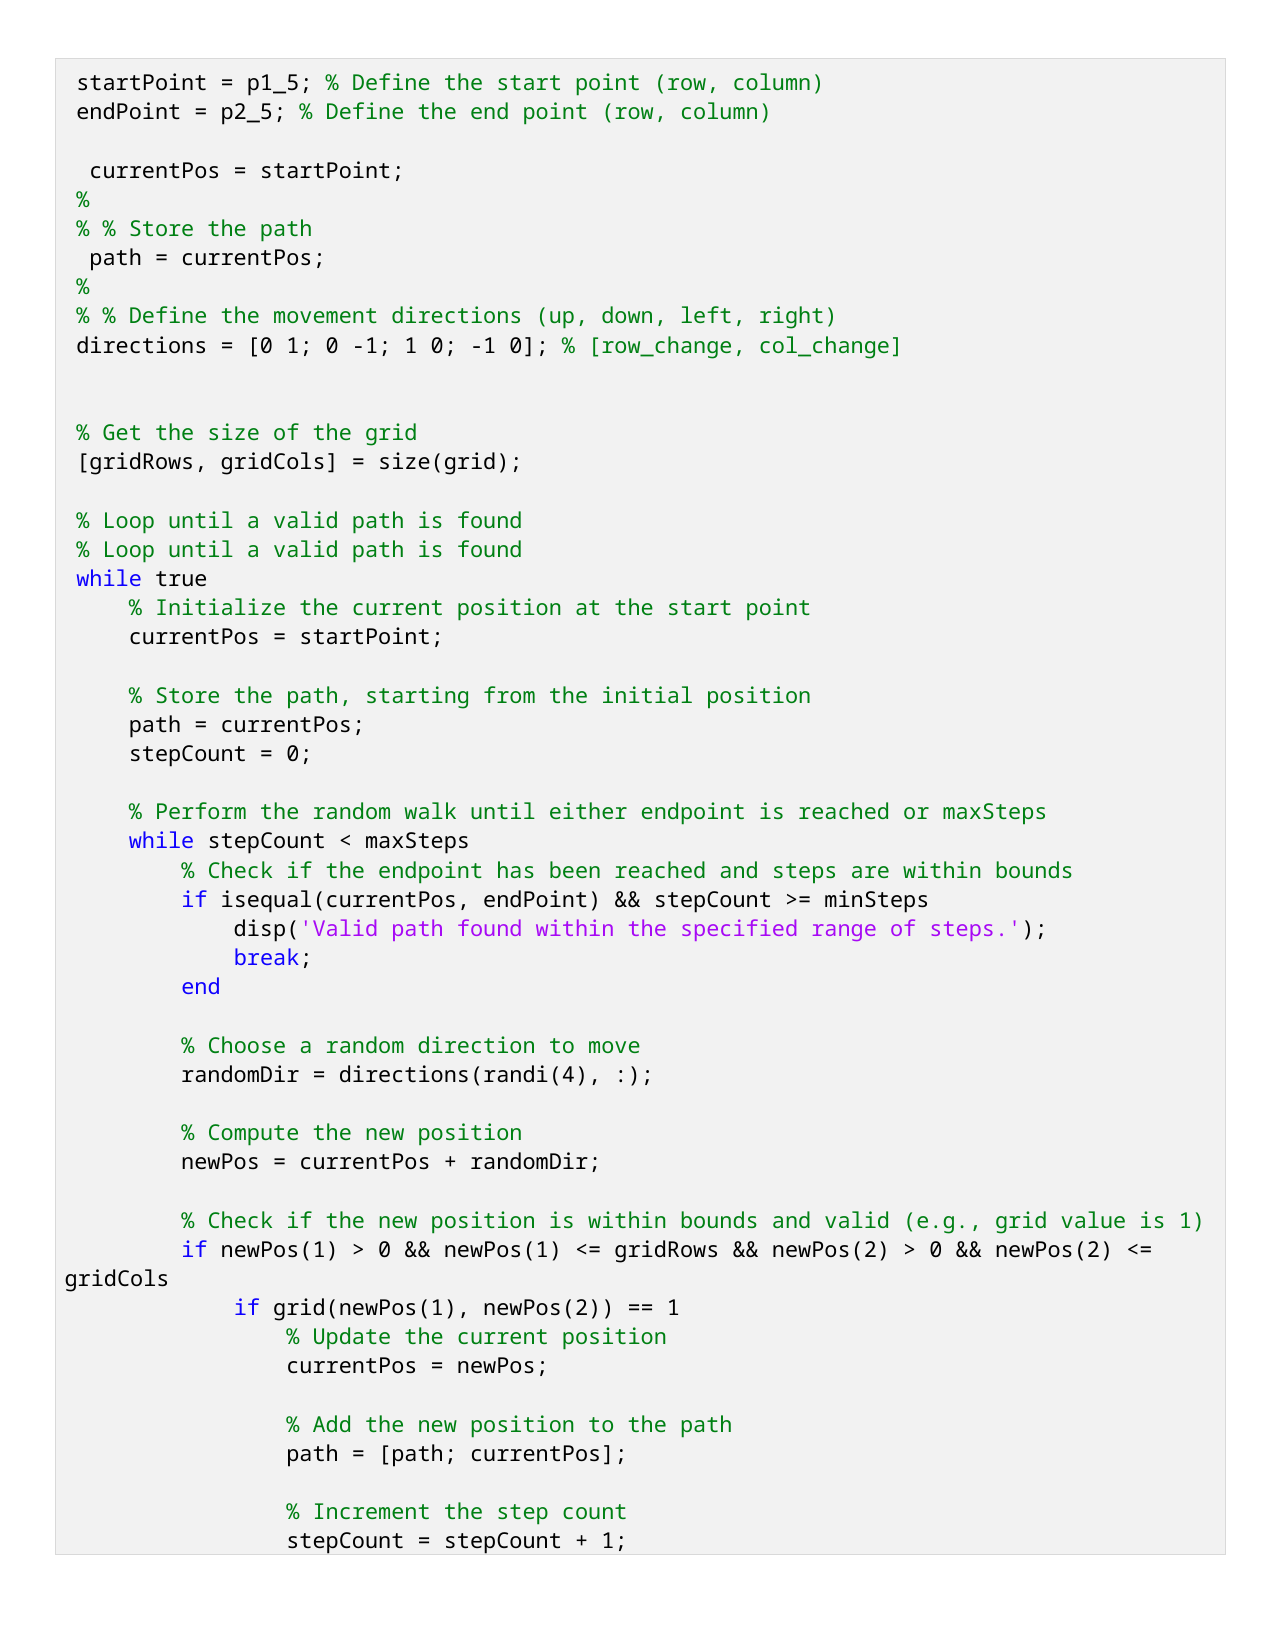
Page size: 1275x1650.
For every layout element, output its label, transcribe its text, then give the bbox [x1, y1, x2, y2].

text while stepCount < maxSteps [56, 817, 1225, 846]
text % Initialize the current position at the start point [56, 583, 1225, 612]
text % Check if the endpoint has been reached and steps are within bounds [56, 846, 1225, 875]
text % [56, 175, 1225, 204]
text % Choose a random direction to move [56, 1021, 1225, 1050]
text % Compute the new position [56, 1108, 1225, 1137]
text if grid(newPos(1), newPos(2)) == 1 [56, 1283, 1225, 1312]
text % % Define the movement directions (up, down, left, right) [56, 292, 1225, 321]
text newPos = currentPos + randomDir; [56, 1137, 1225, 1167]
text if newPos(1) > 0 && newPos(1) <= gridRows && newPos(2) > 0 && newPos(2) <= gridCols [56, 1225, 1225, 1283]
text % Loop until a valid path is found [56, 525, 1225, 554]
text % Add the new position to the path [56, 1400, 1225, 1429]
text path = [path; currentPos]; [56, 1429, 1225, 1458]
text startPoint = p1_5; % Define the start point (row, column) [56, 59, 1225, 87]
text path = currentPos; [56, 233, 1225, 262]
text % [56, 262, 1225, 292]
text % Get the size of the grid [56, 408, 1225, 437]
text if isequal(currentPos, endPoint) && stepCount >= minSteps [56, 875, 1225, 904]
text % Store the path, starting from the initial position [56, 671, 1225, 700]
text % Loop until a valid path is found [56, 496, 1225, 525]
text directions = [0 1; 0 -1; 1 0; -1 0]; % [row_change, col_change] [56, 321, 1225, 350]
text stepCount = 0; [56, 729, 1225, 758]
text [gridRows, gridCols] = size(grid); [56, 437, 1225, 467]
text currentPos = startPoint; [56, 612, 1225, 642]
text % Update the current position [56, 1312, 1225, 1342]
text endPoint = p2_5; % Define the end point (row, column) [56, 87, 1225, 117]
text while true [56, 554, 1225, 583]
text randomDir = directions(randi(4), :); [56, 1050, 1225, 1079]
text % Check if the new position is within bounds and valid (e.g., grid value is 1) [56, 1196, 1225, 1225]
text % % Store the path [56, 204, 1225, 233]
text % Perform the random walk until either endpoint is reached or maxSteps [56, 787, 1225, 817]
text path = currentPos; [56, 700, 1225, 729]
text break; [56, 933, 1225, 962]
text % Increment the step count [56, 1487, 1225, 1517]
text stepCount = stepCount + 1; [56, 1517, 1225, 1554]
text end [56, 962, 1225, 992]
text currentPos = newPos; [56, 1342, 1225, 1371]
text disp('Valid path found within the specified range of steps.'); [56, 904, 1225, 933]
text currentPos = startPoint; [56, 146, 1225, 175]
